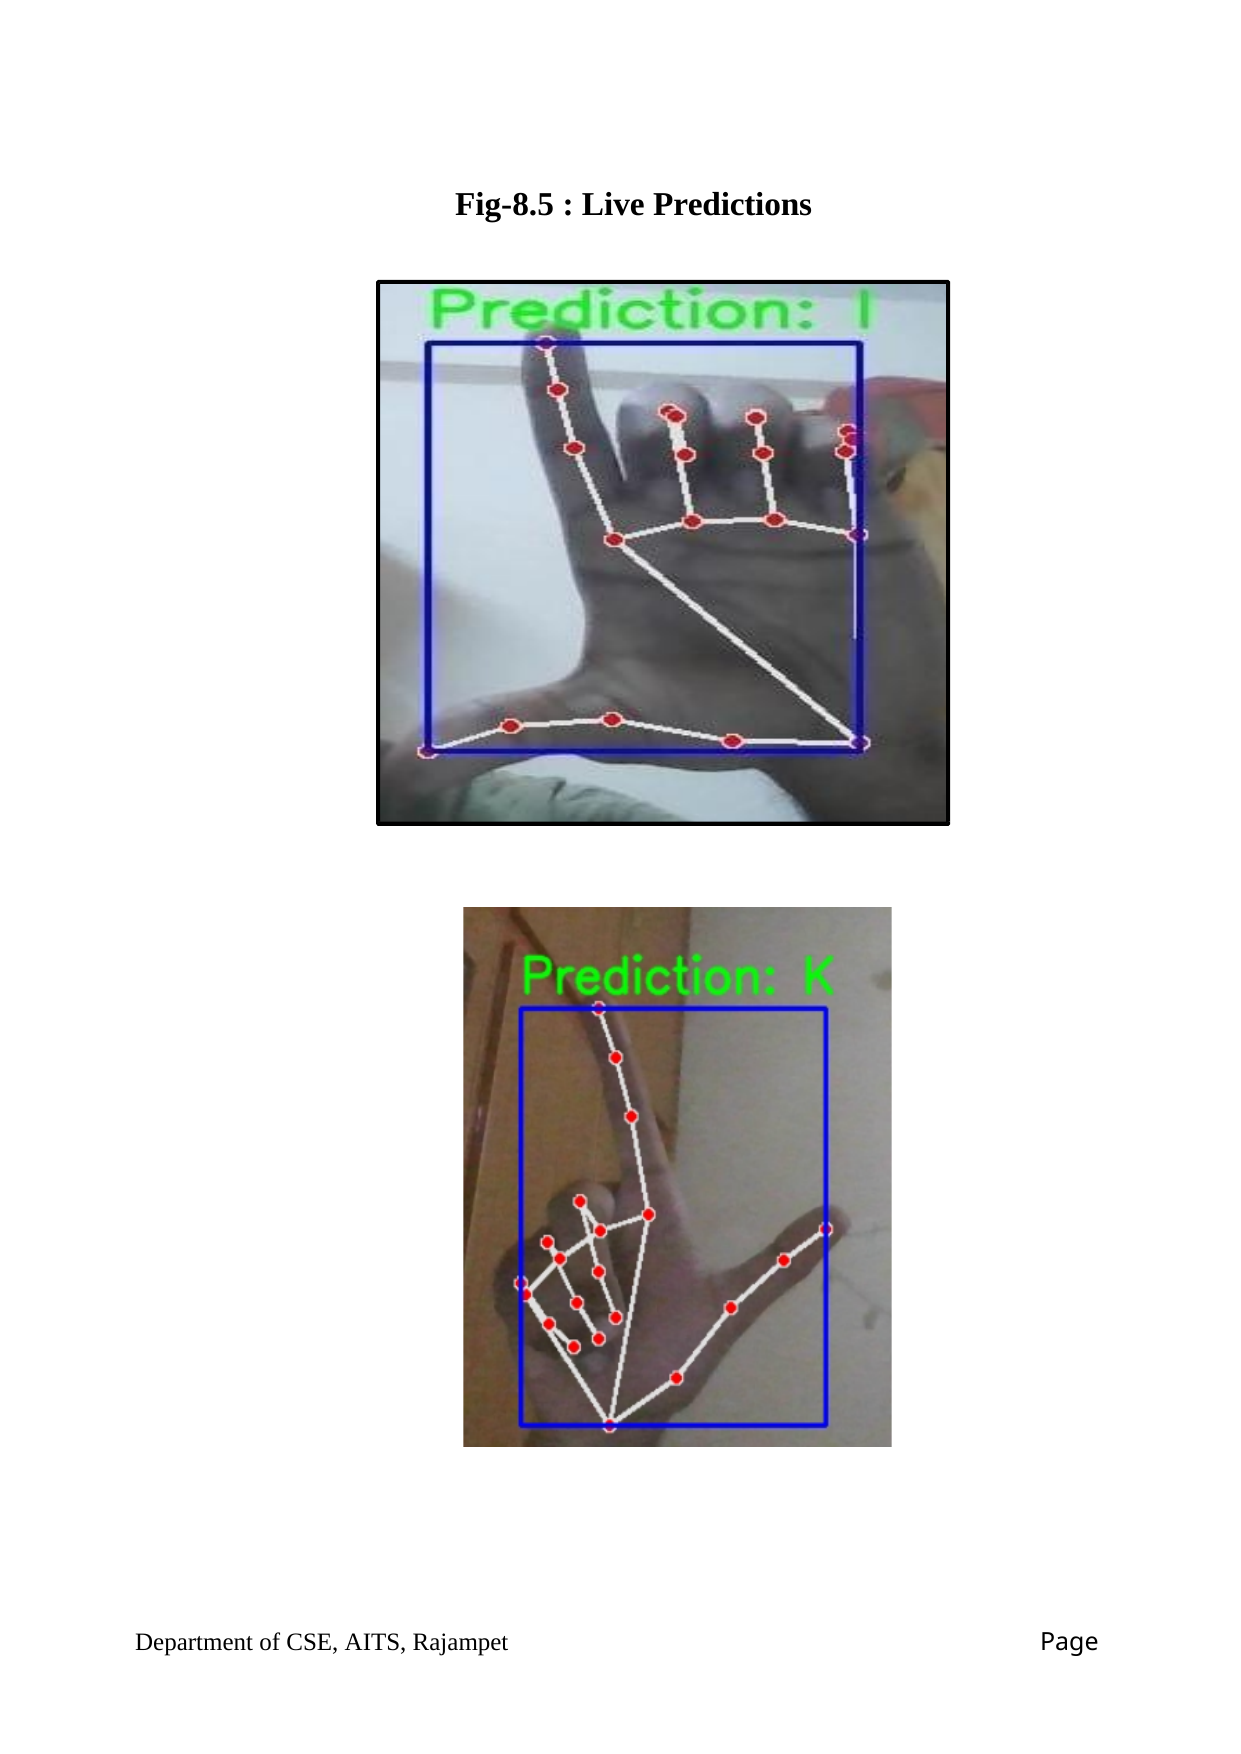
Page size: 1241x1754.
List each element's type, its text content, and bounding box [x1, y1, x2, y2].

picture [463, 907, 892, 1447]
text Fig-8.5 : Live Predictions [176, 184, 1091, 222]
picture [381, 284, 946, 821]
